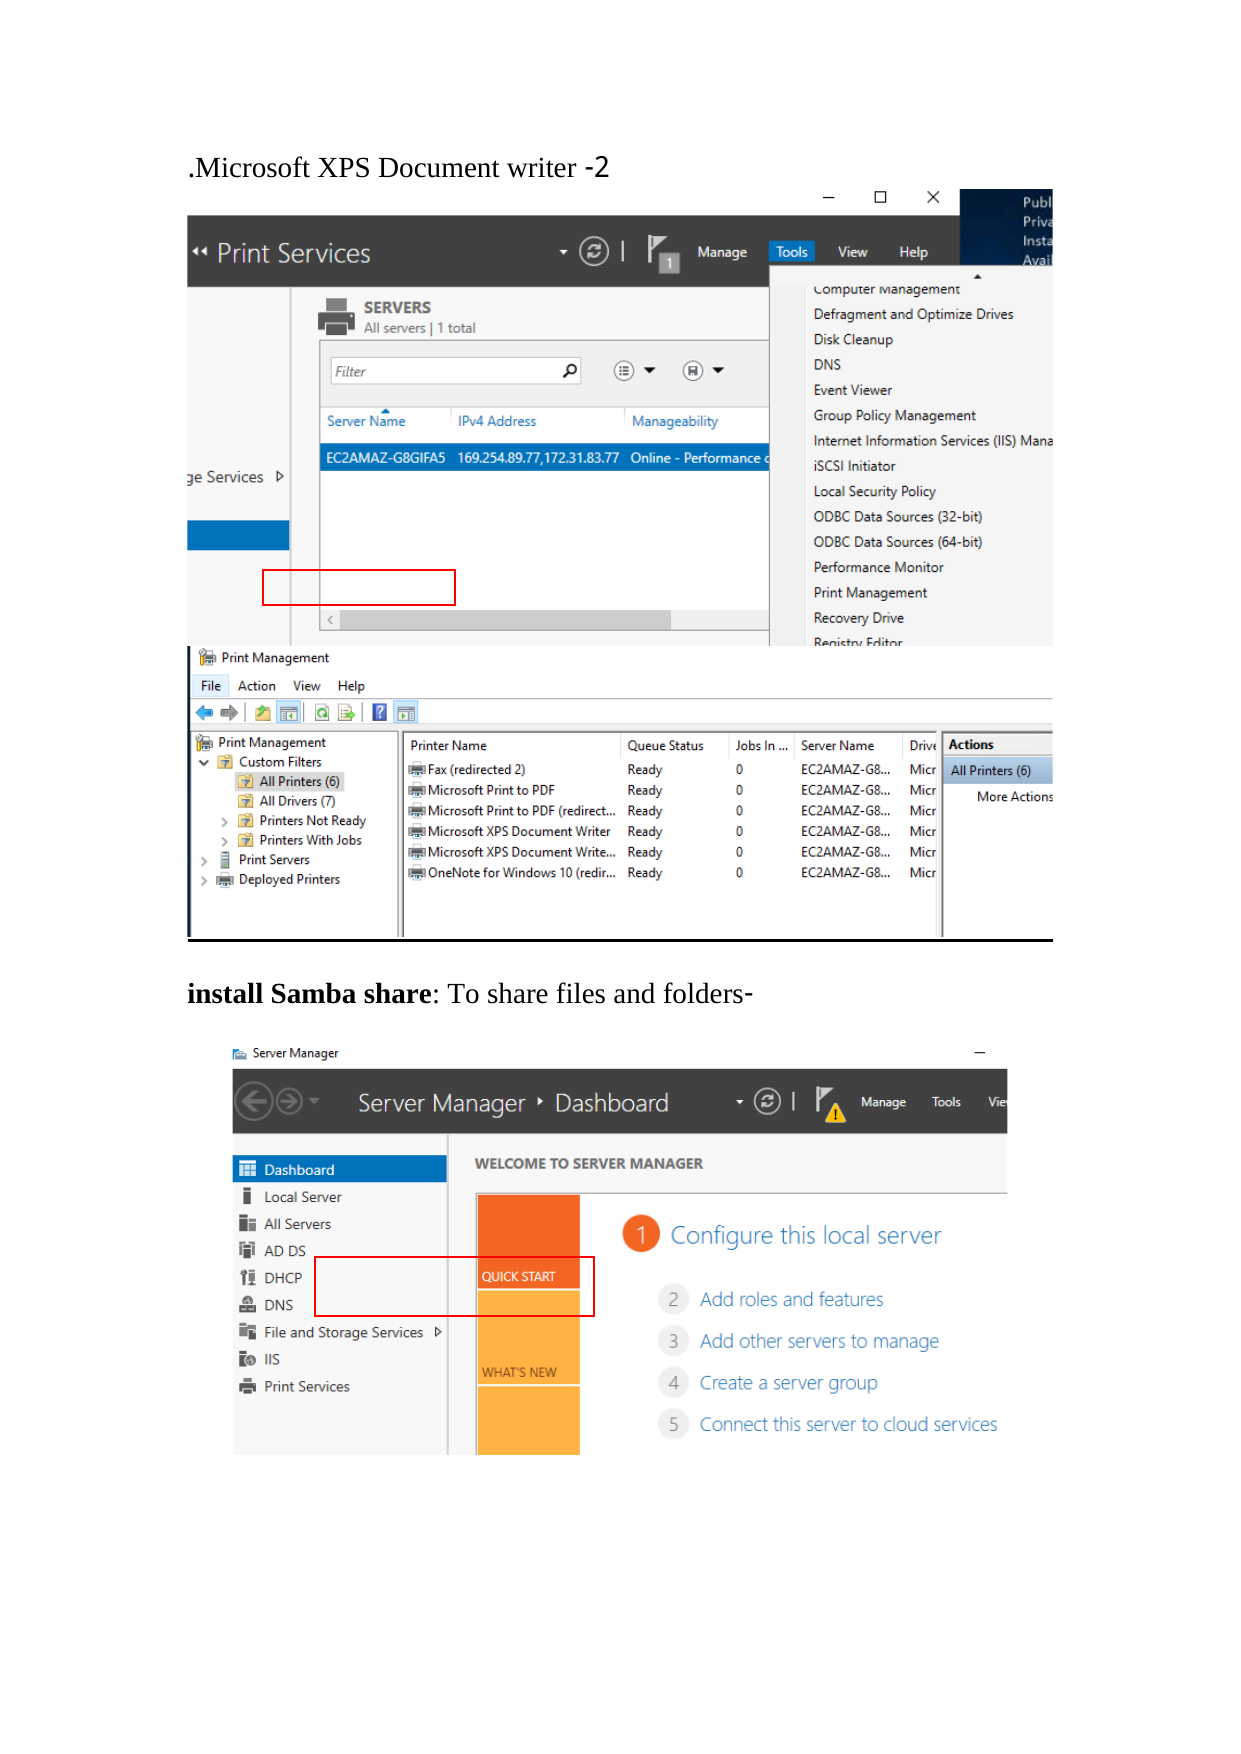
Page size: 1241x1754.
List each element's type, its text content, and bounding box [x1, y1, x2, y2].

picture [187, 189, 1053, 937]
text -install Samba share: To share files and folders [187, 976, 1053, 1015]
text 2- Microsoft XPS Document writer. [187, 150, 1053, 189]
picture [232, 1048, 1008, 1455]
